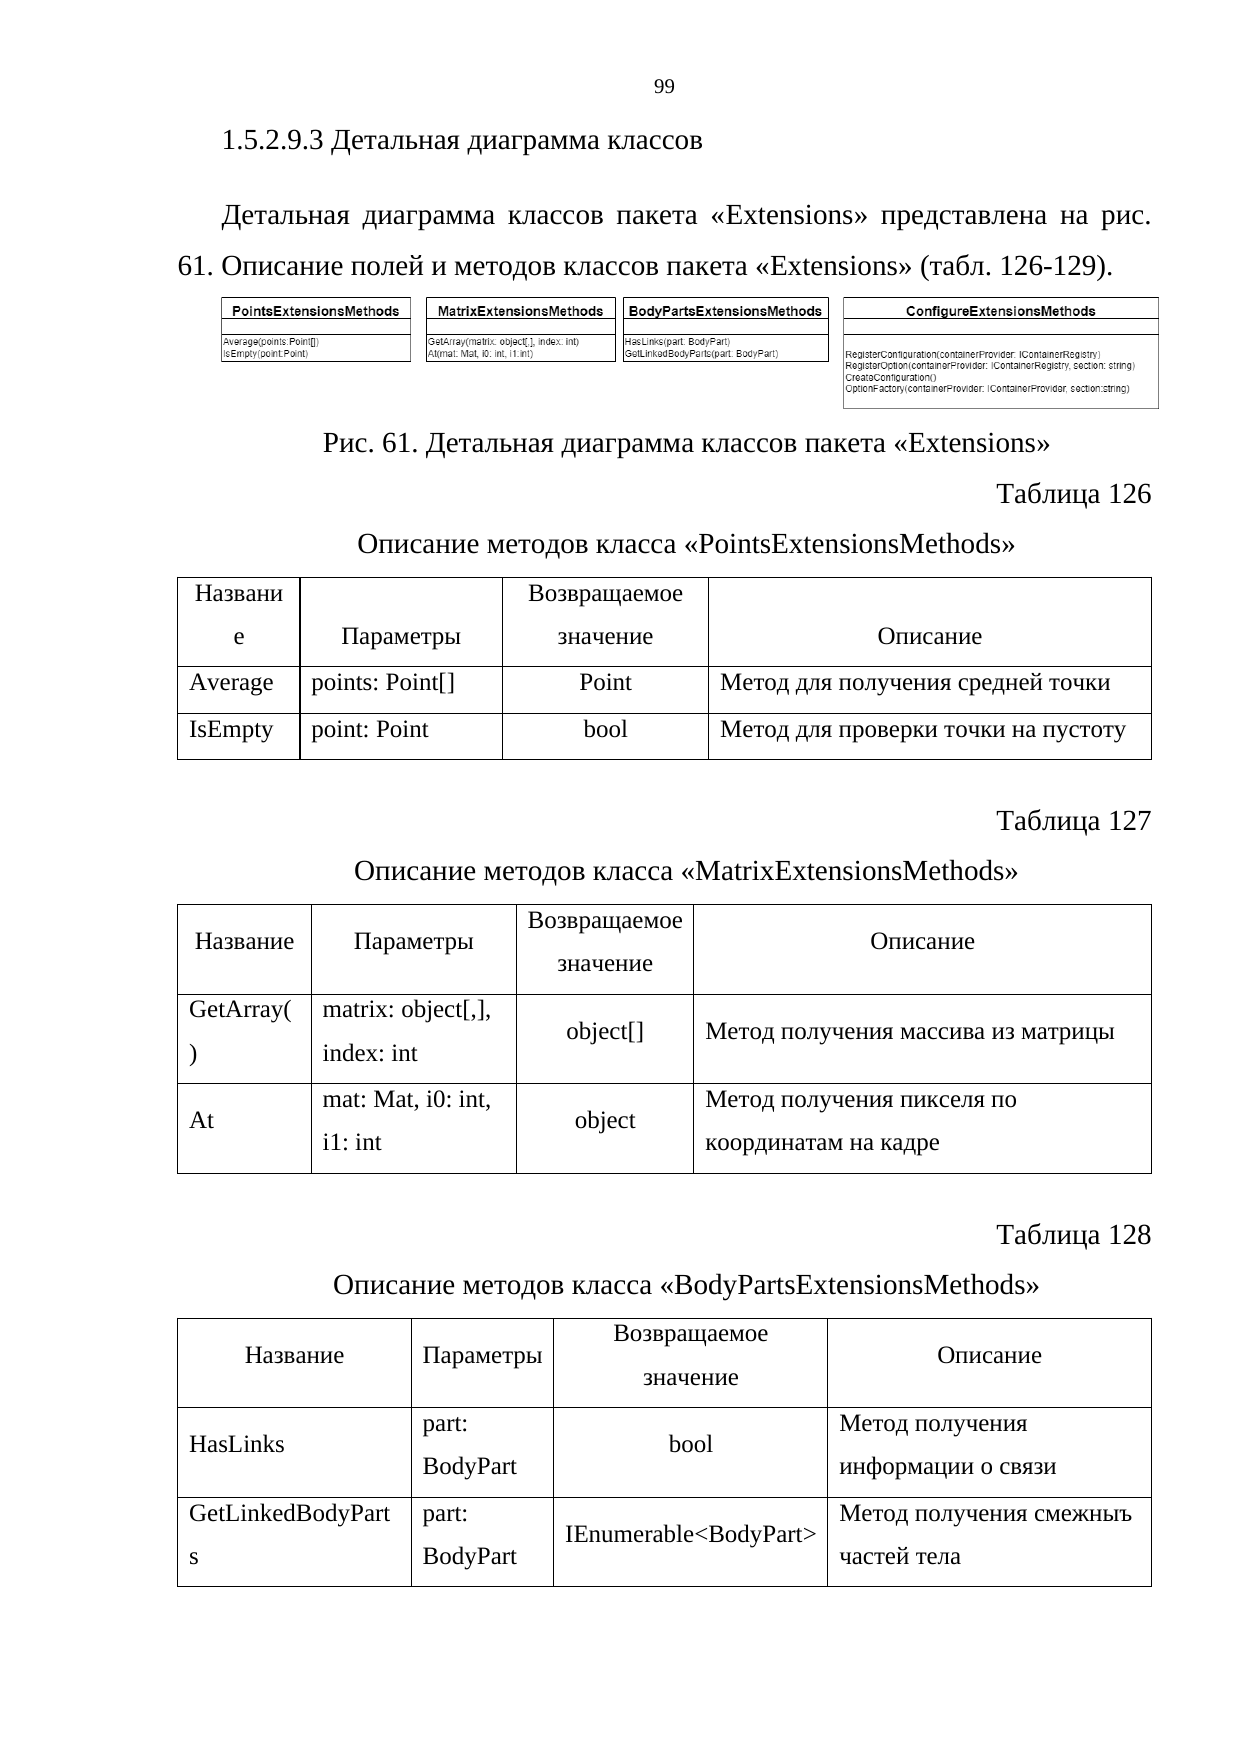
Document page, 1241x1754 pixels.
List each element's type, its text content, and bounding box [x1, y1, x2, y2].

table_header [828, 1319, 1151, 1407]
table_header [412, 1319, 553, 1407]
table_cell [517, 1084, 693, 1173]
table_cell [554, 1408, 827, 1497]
text Рис. 61. Детальная диаграмма классов пакета «Extensions» [177, 426, 1152, 459]
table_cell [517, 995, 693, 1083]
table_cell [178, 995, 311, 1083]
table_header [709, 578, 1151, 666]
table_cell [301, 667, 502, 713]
text Таблица 127 [177, 803, 1152, 837]
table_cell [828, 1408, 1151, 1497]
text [177, 1267, 1152, 1301]
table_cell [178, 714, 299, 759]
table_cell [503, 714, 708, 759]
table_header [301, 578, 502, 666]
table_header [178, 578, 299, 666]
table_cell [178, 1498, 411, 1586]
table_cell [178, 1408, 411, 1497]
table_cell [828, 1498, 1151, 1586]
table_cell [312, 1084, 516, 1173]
text Таблица 128 [177, 1217, 1152, 1250]
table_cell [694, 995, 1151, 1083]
picture [221, 297, 1159, 409]
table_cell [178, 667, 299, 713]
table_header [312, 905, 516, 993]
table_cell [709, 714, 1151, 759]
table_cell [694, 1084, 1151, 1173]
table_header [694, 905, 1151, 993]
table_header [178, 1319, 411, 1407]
text Описание методов класса «PointsExtensionsMethods» [177, 526, 1152, 560]
text Описание методов класса «MatrixExtensionsMethods» [177, 853, 1152, 887]
text Детальная диаграмма классов пакета «Extensions» представлена на рис. 61. Описание полей и методов классов пакета «Extensions» (табл. 126-129). [177, 197, 1152, 281]
text 1.5.2.9.3 Детальная диаграмма классов [177, 122, 1152, 156]
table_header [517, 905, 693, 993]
text Таблица 126 [177, 476, 1152, 509]
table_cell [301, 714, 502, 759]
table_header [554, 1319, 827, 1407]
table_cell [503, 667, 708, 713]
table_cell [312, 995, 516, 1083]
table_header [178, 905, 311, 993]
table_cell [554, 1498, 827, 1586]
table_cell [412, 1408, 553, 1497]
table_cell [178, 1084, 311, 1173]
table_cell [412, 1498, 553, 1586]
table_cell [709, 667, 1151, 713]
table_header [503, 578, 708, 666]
